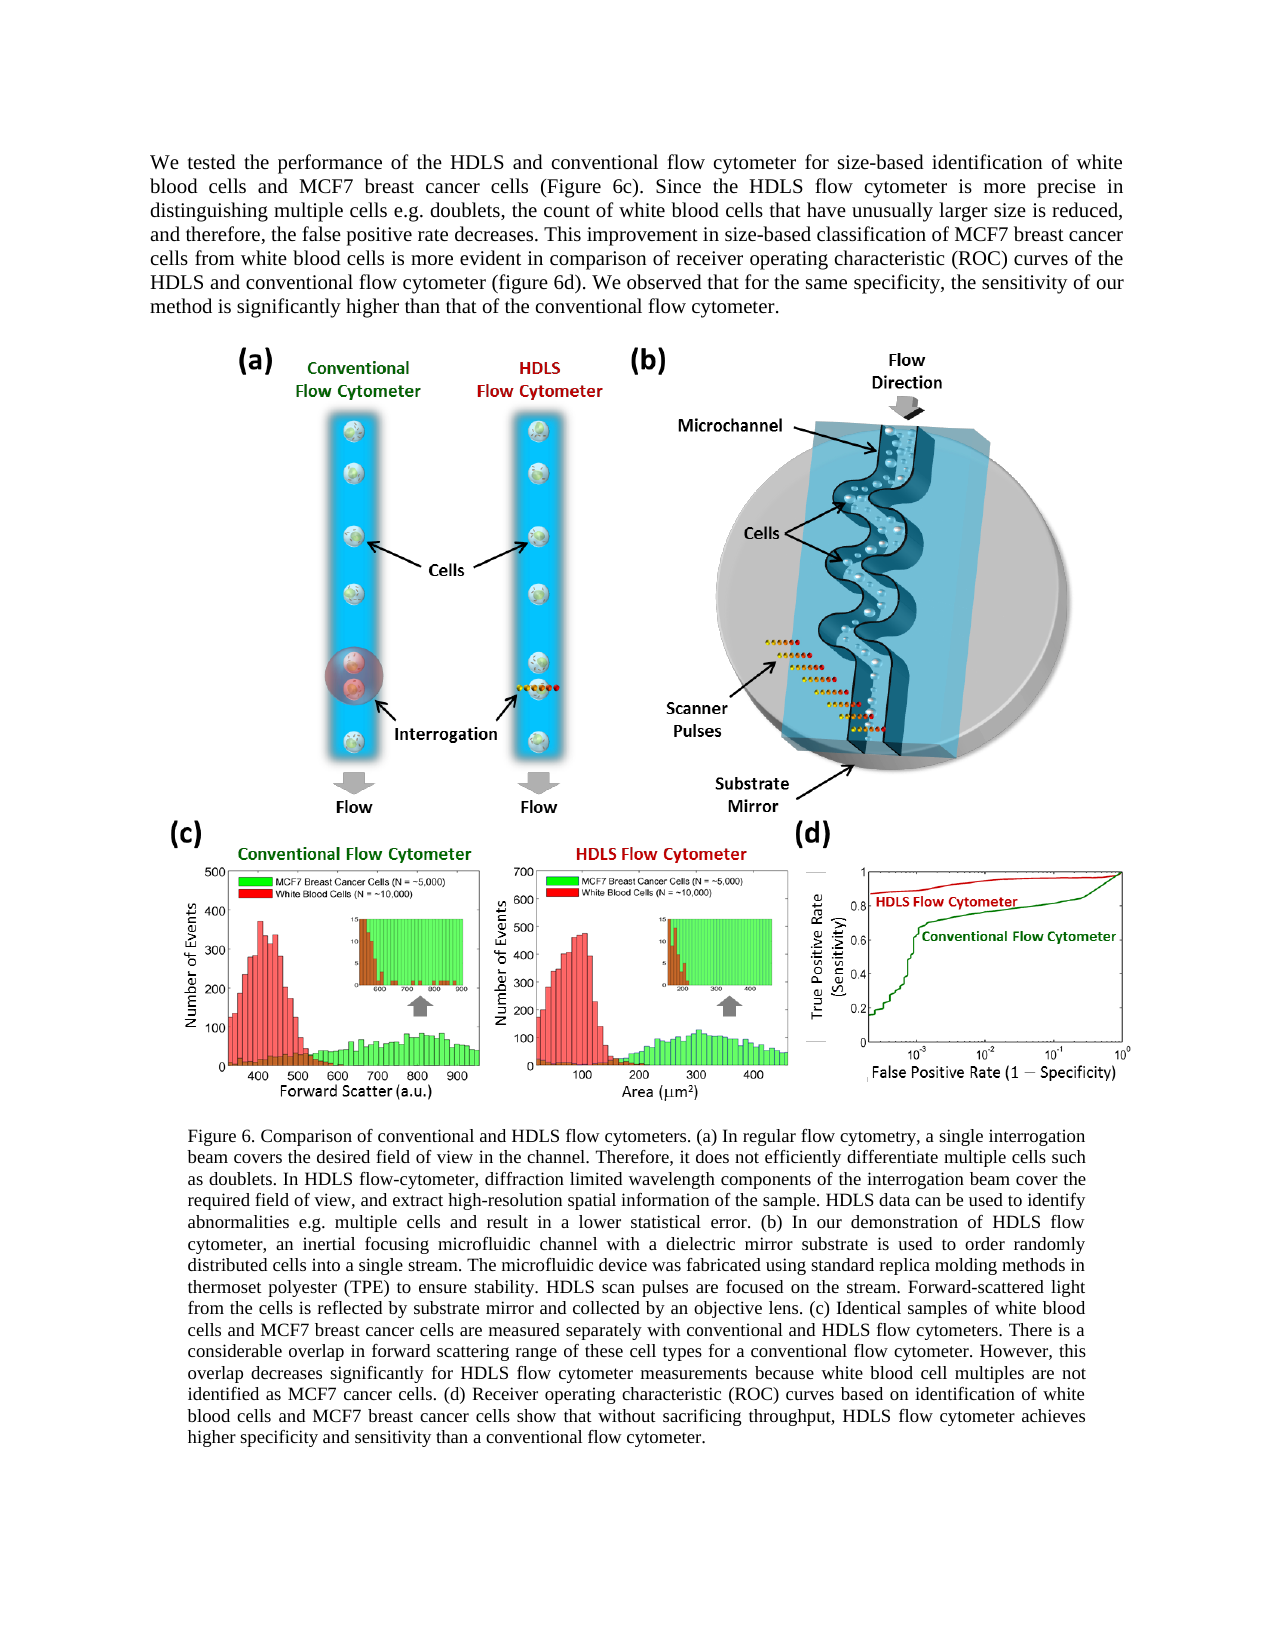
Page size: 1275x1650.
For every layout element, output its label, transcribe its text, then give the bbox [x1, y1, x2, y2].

picture [150, 331, 1133, 1112]
text Figure 6. Comparison of conventional and HDLS flow cytometers. (a) In regular flow cytometry, a single interrogation beam covers the desired field of view in the channel. Therefore, it does not efficiently differentiate multiple cells such as doublets. In HDLS flow-cytometer, diffraction limited wavelength components of the interrogation beam cover the required field of view, and extract high-resolution spatial information of the sample. HDLS data can be used to identify abnormalities e.g. multiple cells and result in a lower statistical error. (b) In our demonstration of HDLS flow cytometer, an inertial focusing microfluidic channel with a dielectric mirror substrate is used to order randomly distributed cells into a single stream. The microfluidic device was fabricated using standard replica molding methods in thermoset polyester (TPE) to ensure stability. HDLS scan pulses are focused on the stream. Forward-scattered light from the cells is reflected by substrate mirror and collected by an objective lens. (c) Identical samples of white blood cells and MCF7 breast cancer cells are measured separately with conventional and HDLS flow cytometers. There is a considerable overlap in forward scattering range of these cell types for a conventional flow cytometer. However, this overlap decreases significantly for HDLS flow cytometer measurements because white blood cell multiples are not identified as MCF7 cancer cells. (d) Receiver operating characteristic (ROC) curves based on identification of white blood cells and MCF7 breast cancer cells show that without sacrificing throughput, HDLS flow cytometer achieves higher specificity and sensitivity than a conventional flow cytometer. [187, 1124, 1087, 1448]
text We tested the performance of the HDLS and conventional flow cytometer for size-based identification of white blood cells and MCF7 breast cancer cells (Figure 6c). Since the HDLS flow cytometer is more precise in distinguishing multiple cells e.g. doublets, the count of white blood cells that have unusually larger size is reduced, and therefore, the false positive rate decreases. This improvement in size-based classification of MCF7 breast cancer cells from white blood cells is more evident in comparison of receiver operating characteristic (ROC) curves of the HDLS and conventional flow cytometer (figure 6d). We observed that for the same specificity, the sensitivity of our method is significantly higher than that of the conventional flow cytometer. [150, 150, 1125, 318]
